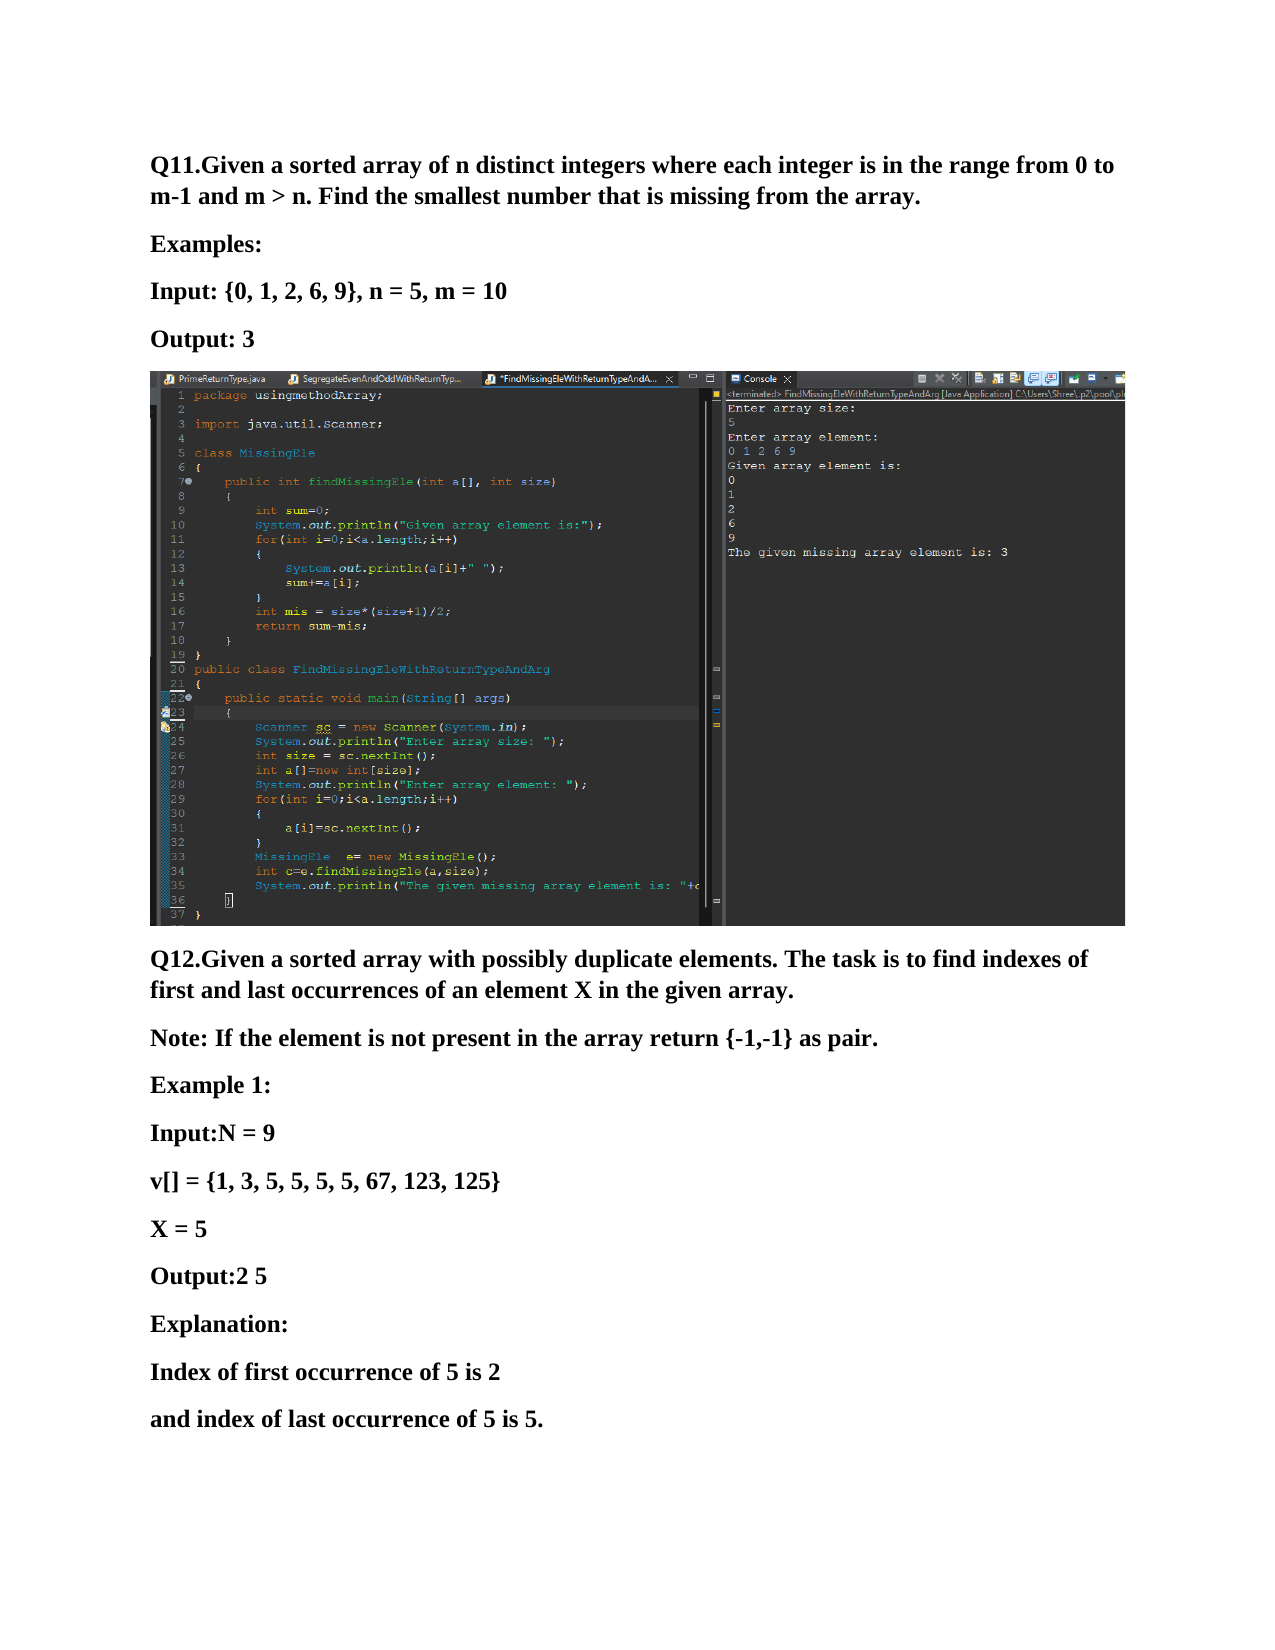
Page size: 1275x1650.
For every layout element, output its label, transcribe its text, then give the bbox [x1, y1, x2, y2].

text Q11.Given a sorted array of n distinct integers where each integer is in the range from 0 to m-1 and m > n. Find the smallest number that is missing from the array. [150, 150, 1125, 210]
text v[] = {1, 3, 5, 5, 5, 5, 67, 123, 125} [150, 1166, 1125, 1195]
text Index of first occurrence of 5 is 2 [150, 1357, 1125, 1386]
text Note: If the element is not present in the array return {-1,-1} as pair. [150, 1023, 1125, 1052]
text Input:N = 9 [150, 1118, 1125, 1147]
text Examples: [150, 229, 1125, 257]
text Q12.Given a sorted array with possibly duplicate elements. The task is to find indexes of first and last occurrences of an element X in the given array. [150, 944, 1125, 1004]
picture [150, 371, 1125, 926]
text Output: 3 [150, 324, 1125, 353]
text Output:2 5 [150, 1261, 1125, 1290]
text Example 1: [150, 1071, 1125, 1099]
text and index of last occurrence of 5 is 5. [150, 1404, 1125, 1433]
text Explanation: [150, 1309, 1125, 1338]
text Input: {0, 1, 2, 6, 9}, n = 5, m = 10 [150, 276, 1125, 305]
text X = 5 [150, 1214, 1125, 1242]
